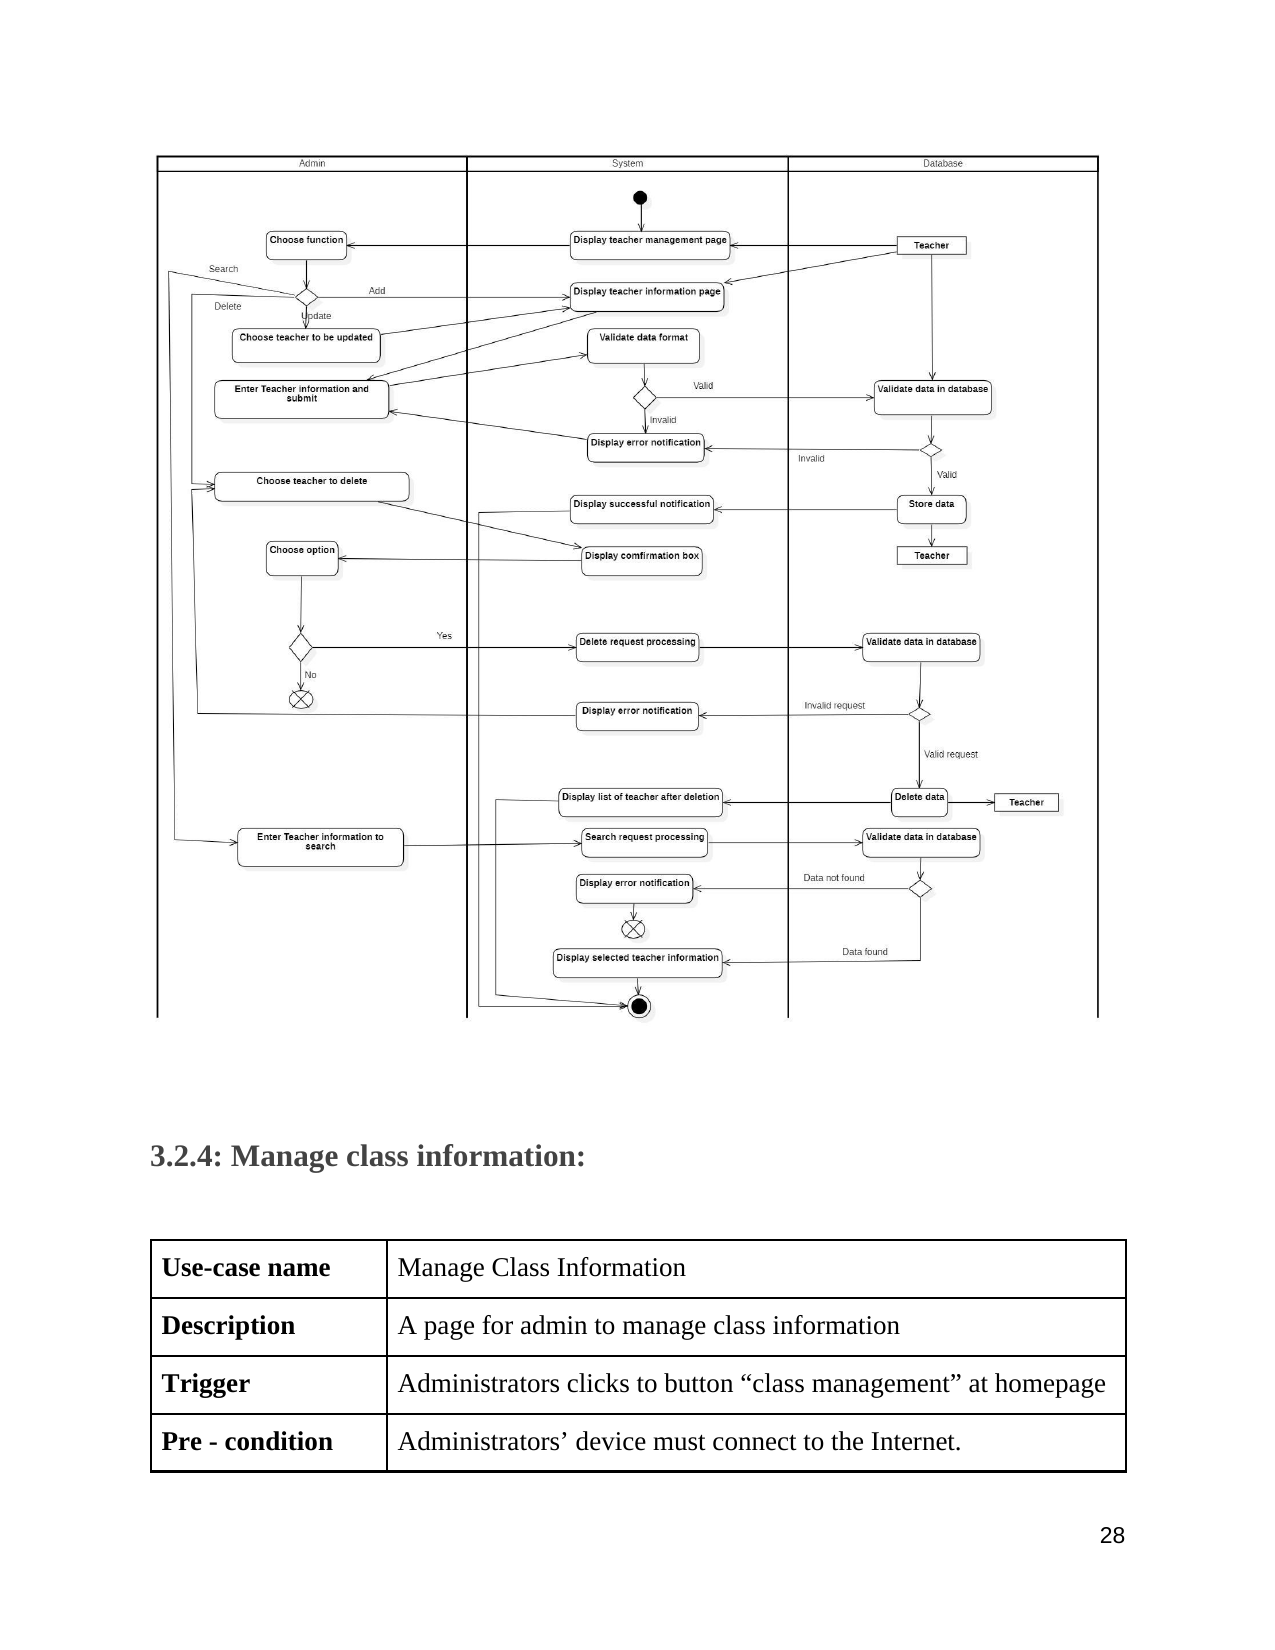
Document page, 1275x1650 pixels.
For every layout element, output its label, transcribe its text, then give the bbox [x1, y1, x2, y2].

subtitle 3.2.4: Manage class information: [150, 1137, 1125, 1173]
table_cell Pre - condition [152, 1415, 386, 1470]
picture [150, 150, 1125, 1046]
table_cell A page for admin to manage class information [388, 1299, 1125, 1354]
table_cell Description [152, 1299, 386, 1354]
table_header Manage Class Information [388, 1241, 1125, 1297]
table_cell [388, 1415, 1125, 1470]
table_cell Administrators clicks to button “class management” at homepage [388, 1357, 1125, 1412]
table_cell Trigger [152, 1357, 386, 1412]
table_header Use-case name [152, 1241, 386, 1297]
